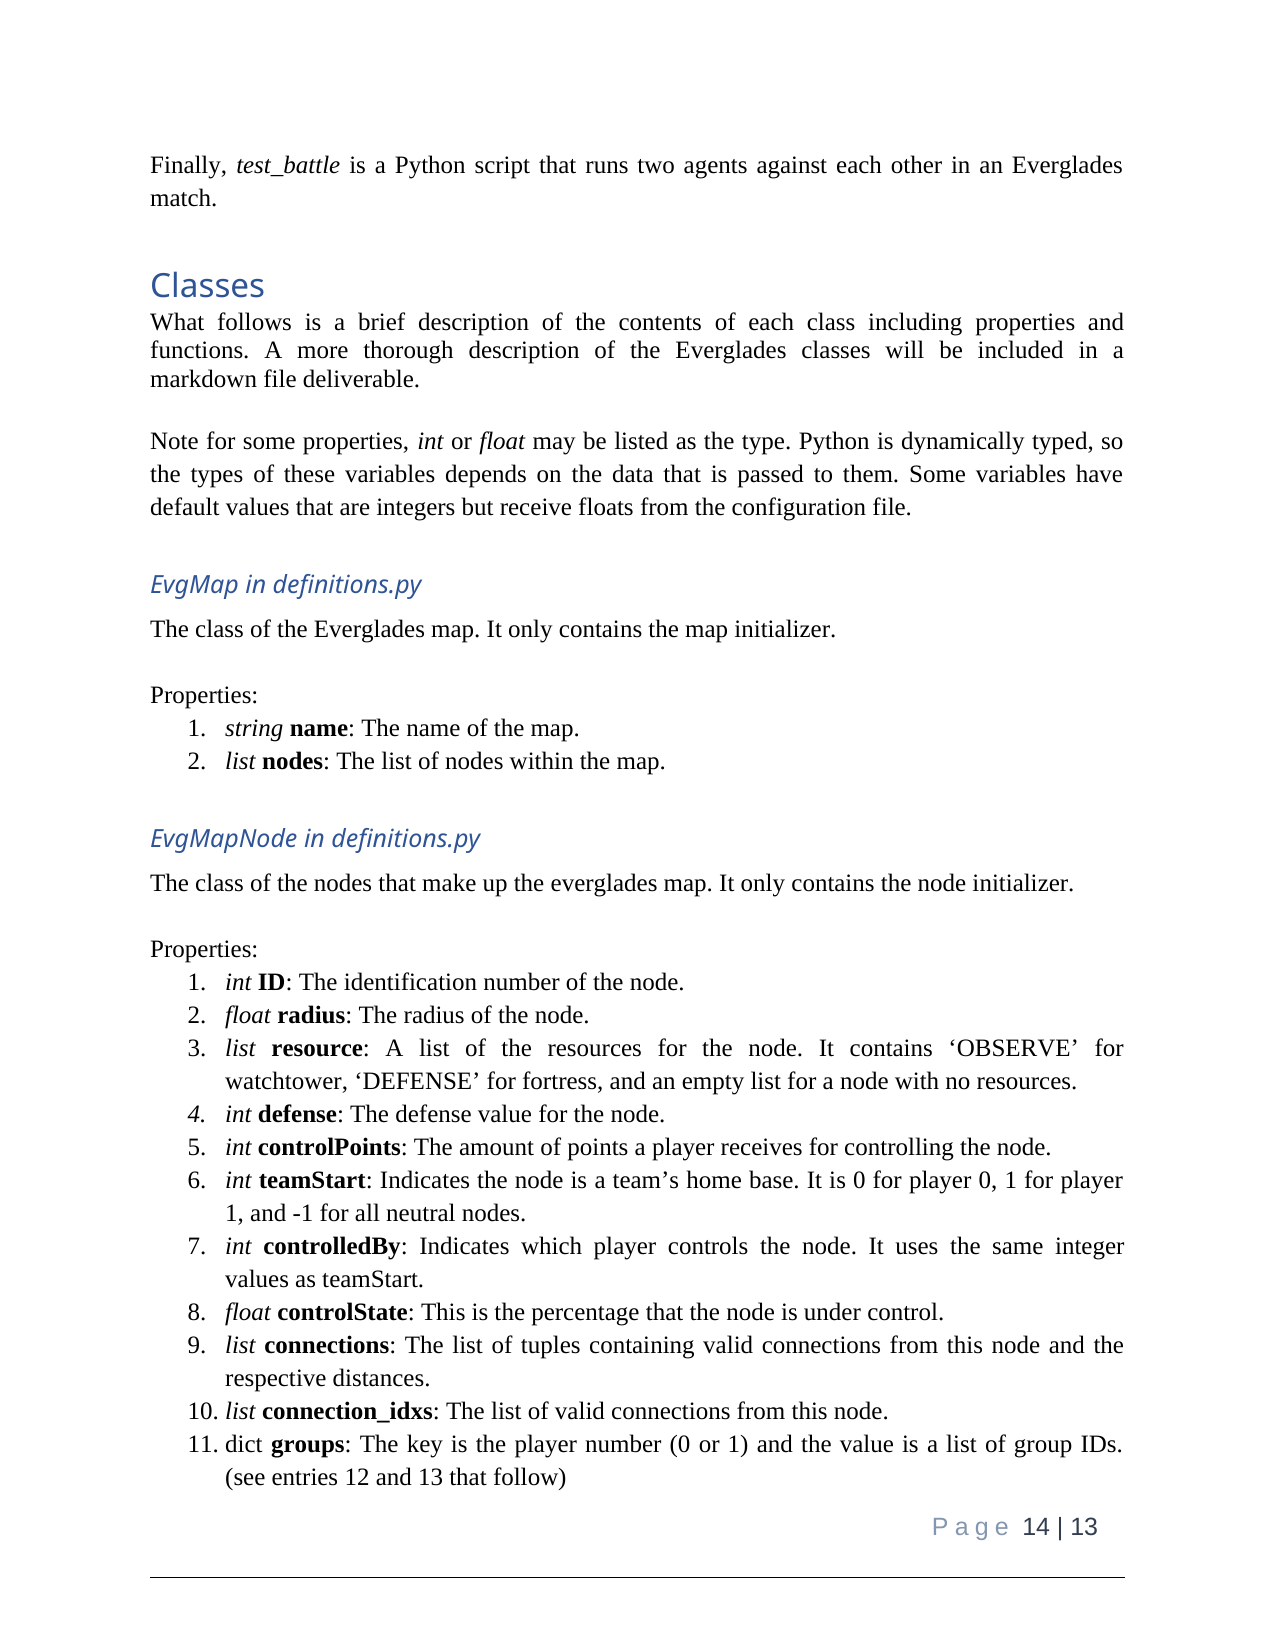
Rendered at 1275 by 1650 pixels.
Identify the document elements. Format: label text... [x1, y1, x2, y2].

subtitle EvgMapNode in definitions.py [150, 821, 1125, 854]
list float radius: The radius of the node. [187, 1000, 1125, 1029]
list list connections: The list of tuples containing valid connections from this node and the respective distances. [187, 1330, 1125, 1392]
text What follows is a brief description of the contents of each class including properties and functions. A more thorough description of the Everglades classes will be included in a markdown file deliverable. [150, 307, 1125, 393]
text The class of the Everglades map. It only contains the map initializer. [150, 614, 1125, 643]
list float controlState: This is the percentage that the node is under control. [187, 1297, 1125, 1326]
list int controlPoints: The amount of points a player receives for controlling the node. [187, 1132, 1125, 1161]
list int ID: The identification number of the node. [187, 967, 1125, 996]
list int teamStart: Indicates the node is a team’s home base. It is 0 for player 0, 1 for player 1, and -1 for all neutral nodes. [187, 1165, 1125, 1227]
text Classes [150, 261, 1125, 307]
text Note for some properties, int or float may be listed as the type. Python is dynamically typed, so the types of these variables depends on the data that is passed to them. Some variables have default values that are integers but receive floats from the configuration file. [150, 426, 1125, 521]
subtitle EvgMap in definitions.py [150, 567, 1125, 601]
list int defense: The defense value for the node. [187, 1099, 1125, 1128]
list string name: The name of the map. [187, 713, 1125, 742]
text The class of the nodes that make up the everglades map. It only contains the node initializer. [150, 868, 1125, 897]
list list connection_idxs: The list of valid connections from this node. [187, 1396, 1125, 1425]
list list nodes: The list of nodes within the map. [187, 746, 1125, 775]
list int controlledBy: Indicates which player controls the node. It uses the same integer values as teamStart. [187, 1231, 1125, 1293]
list dict groups: The key is the player number (0 or 1) and the value is a list of group IDs. (see entries 12 and 13 that follow) [187, 1429, 1125, 1491]
text Properties: [150, 934, 1125, 963]
list list resource: A list of the resources for the node. It contains ‘OBSERVE’ for watchtower, ‘DEFENSE’ for fortress, and an empty list for a node with no resources. [187, 1033, 1125, 1095]
text Properties: [150, 680, 1125, 709]
text Finally, test_battle is a Python script that runs two agents against each other in an Everglades match. [150, 150, 1125, 212]
